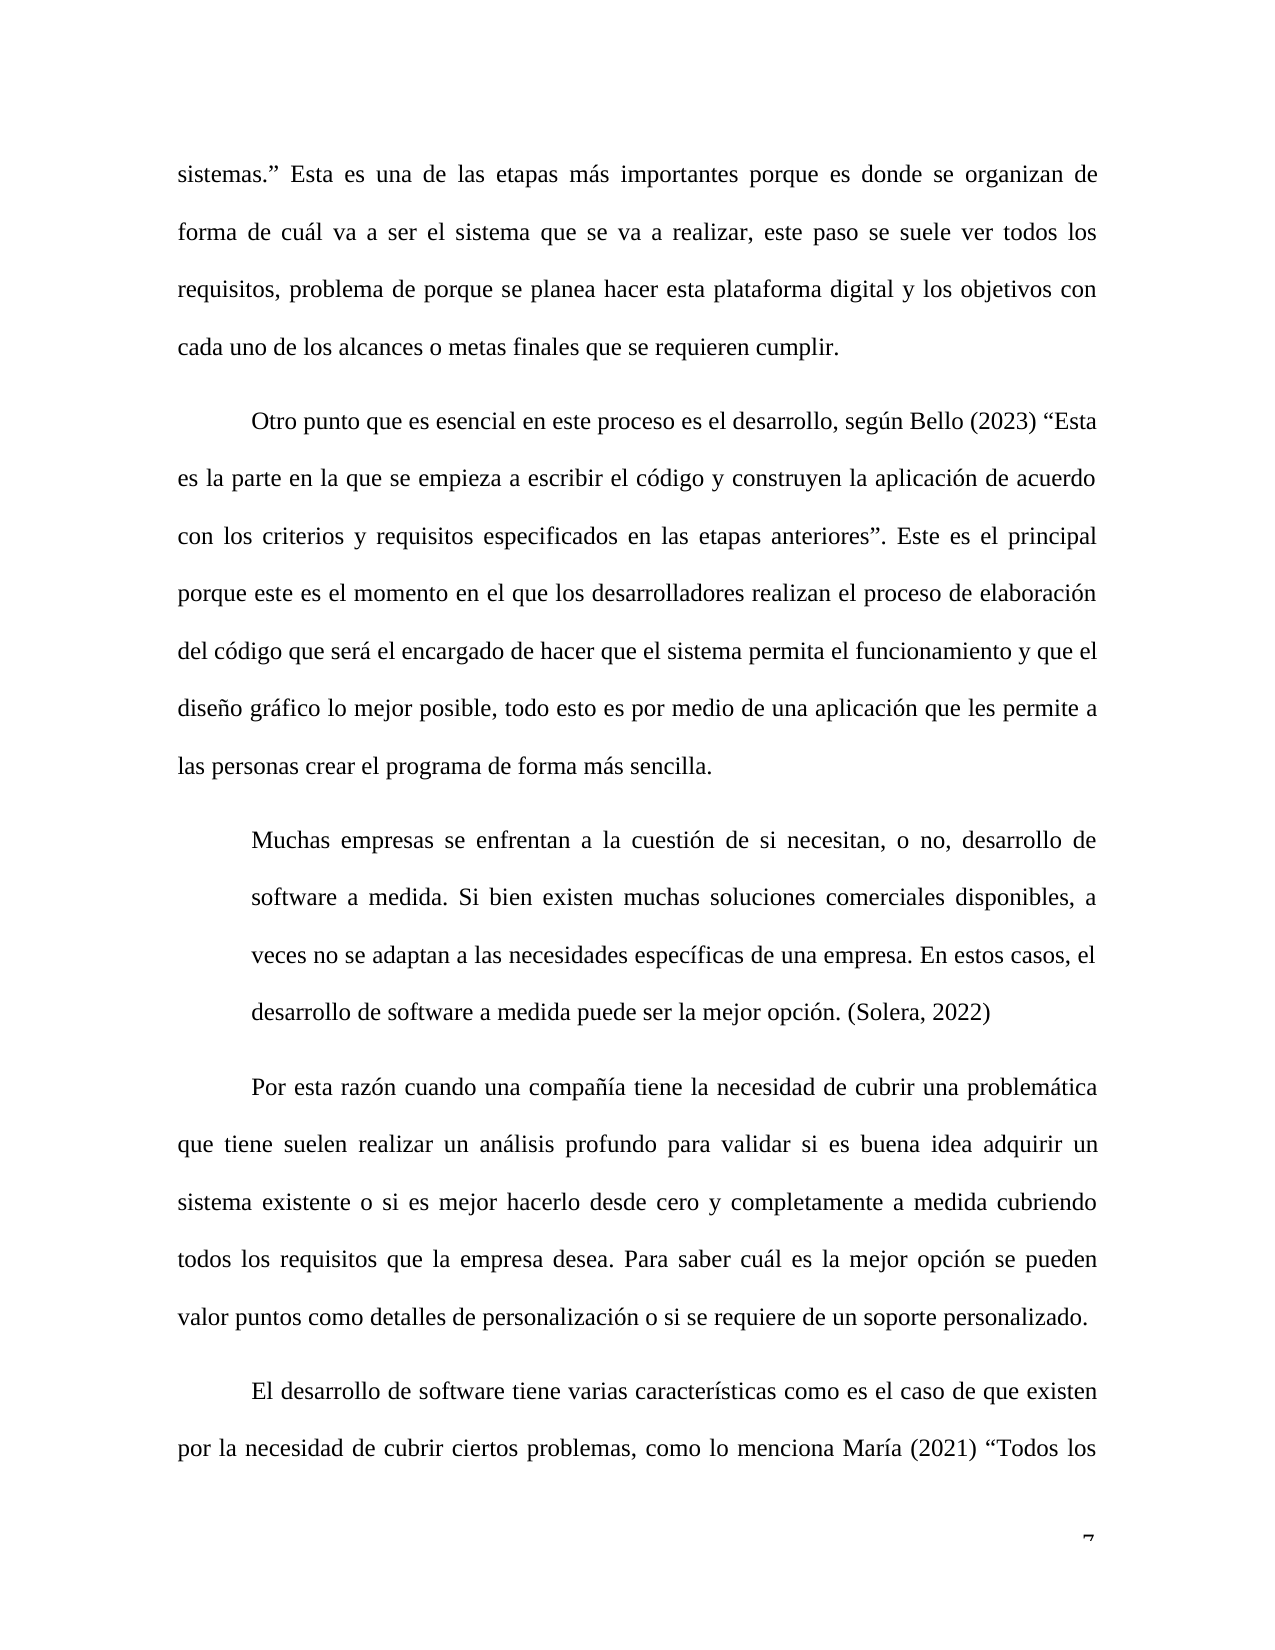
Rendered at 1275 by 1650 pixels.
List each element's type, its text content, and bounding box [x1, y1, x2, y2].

text El desarrollo de software tiene varias características como es el caso de que existen por la necesidad de cubrir ciertos problemas, como lo menciona María (2021) “Todos los [177, 1376, 1098, 1462]
text Por esta razón cuando una compañía tiene la necesidad de cubrir una problemática que tiene suelen realizar un análisis profundo para validar si es buena idea adquirir un sistema existente o si es mejor hacerlo desde cero y completamente a medida cubriendo todos los requisitos que la empresa desea. Para saber cuál es la mejor opción se pueden valor puntos como detalles de personalización o si se requiere de un soporte personalizado. [177, 1072, 1098, 1331]
text Otro punto que es esencial en este proceso es el desarrollo, según Bello (2023) “Esta es la parte en la que se empieza a escribir el código y construyen la aplicación de acuerdo con los criterios y requisitos especificados en las etapas anteriores”. Este es el principal porque este es el momento en el que los desarrolladores realizan el proceso de elaboración del código que será el encargado de hacer que el sistema permita el funcionamiento y que el diseño gráfico lo mejor posible, todo esto es por medio de una aplicación que les permite a las personas crear el programa de forma más sencilla. [177, 406, 1098, 779]
text sistemas.” Esta es una de las etapas más importantes porque es donde se organizan de forma de cuál va a ser el sistema que se va a realizar, este paso se suele ver todos los requisitos, problema de porque se planea hacer esta plataforma digital y los objetivos con cada uno de los alcances o metas finales que se requieren cumplir. [177, 159, 1098, 360]
text Muchas empresas se enfrentan a la cuestión de si necesitan, o no, desarrollo de software a medida. Si bien existen muchas soluciones comerciales disponibles, a veces no se adaptan a las necesidades específicas de una empresa. En estos casos, el desarrollo de software a medida puede ser la mejor opción. (Solera, 2022) [251, 825, 1098, 1026]
